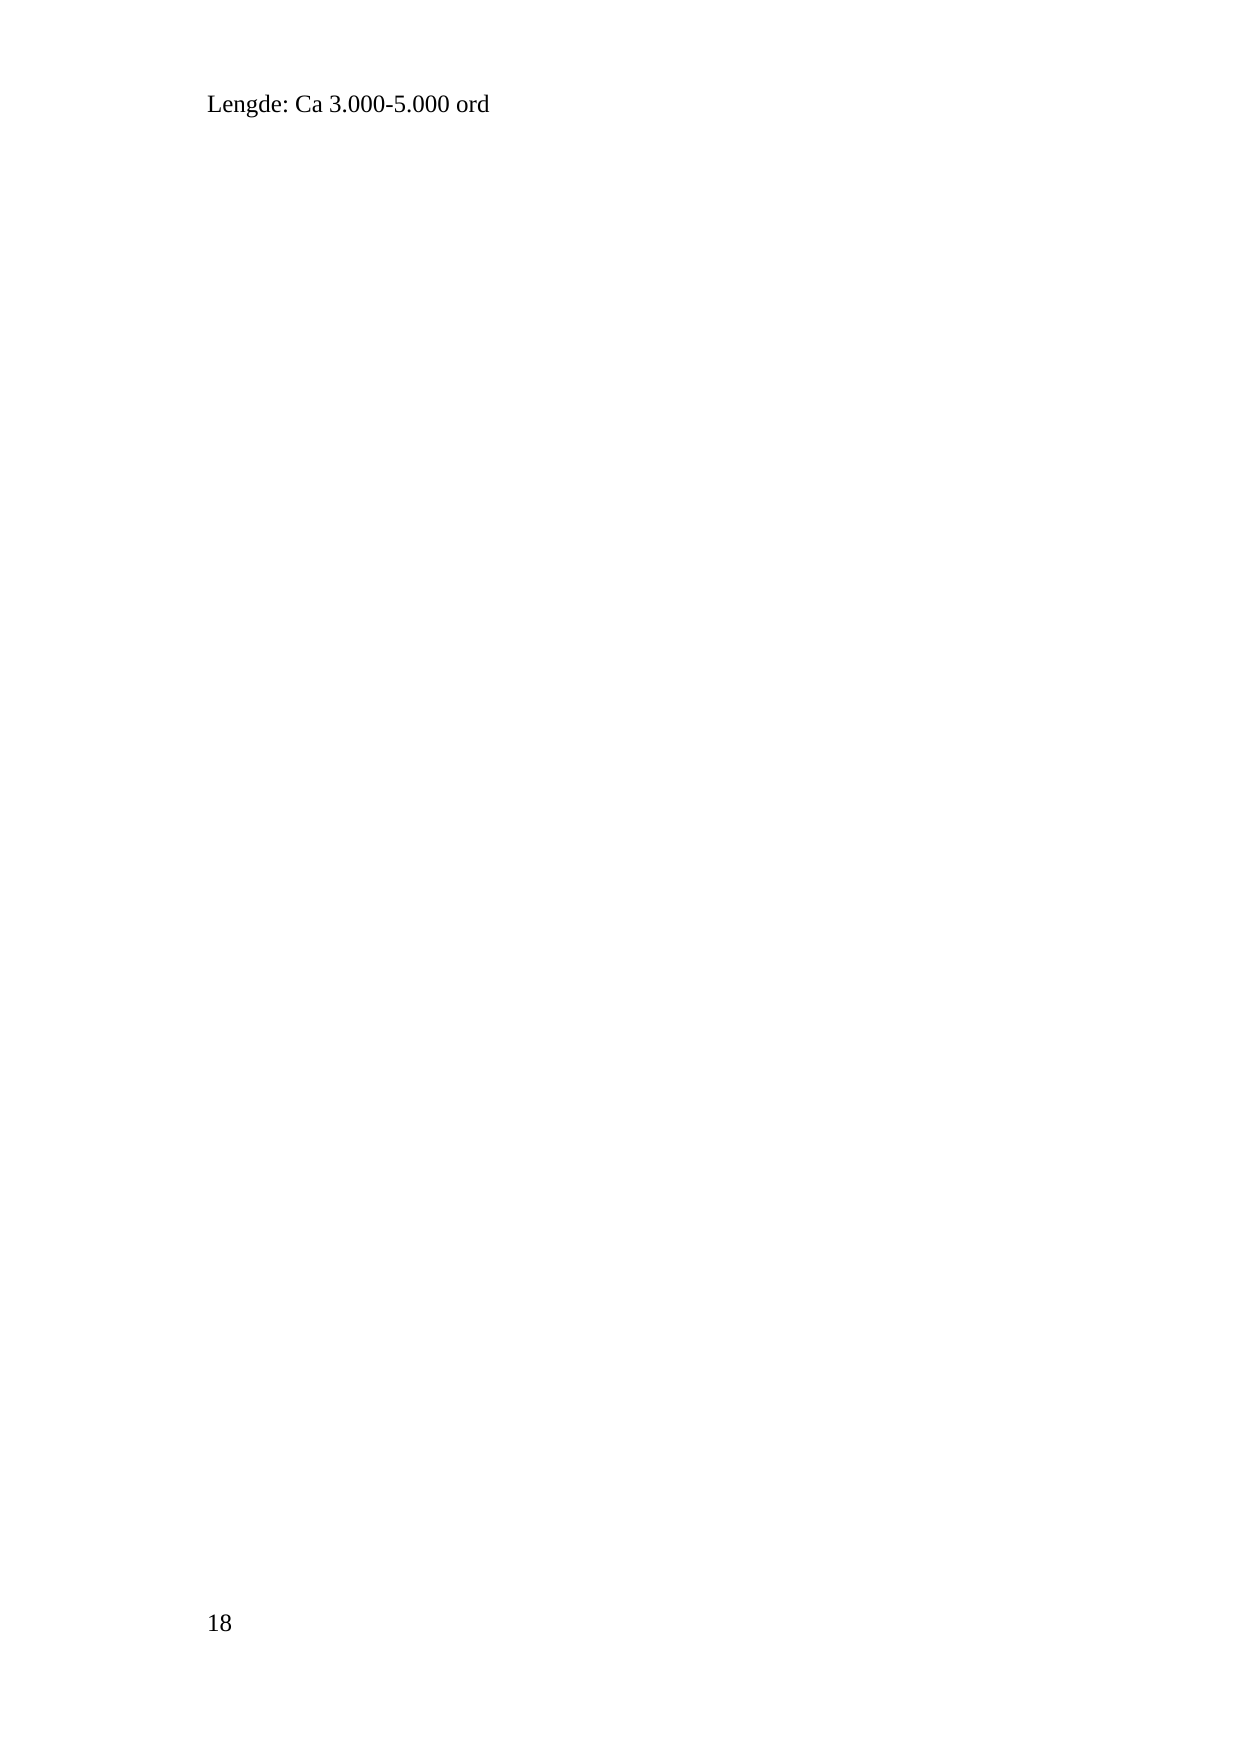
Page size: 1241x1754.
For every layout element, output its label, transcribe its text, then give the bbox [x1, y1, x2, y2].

text Lengde: Ca 3.000-5.000 ord [207, 89, 1092, 117]
